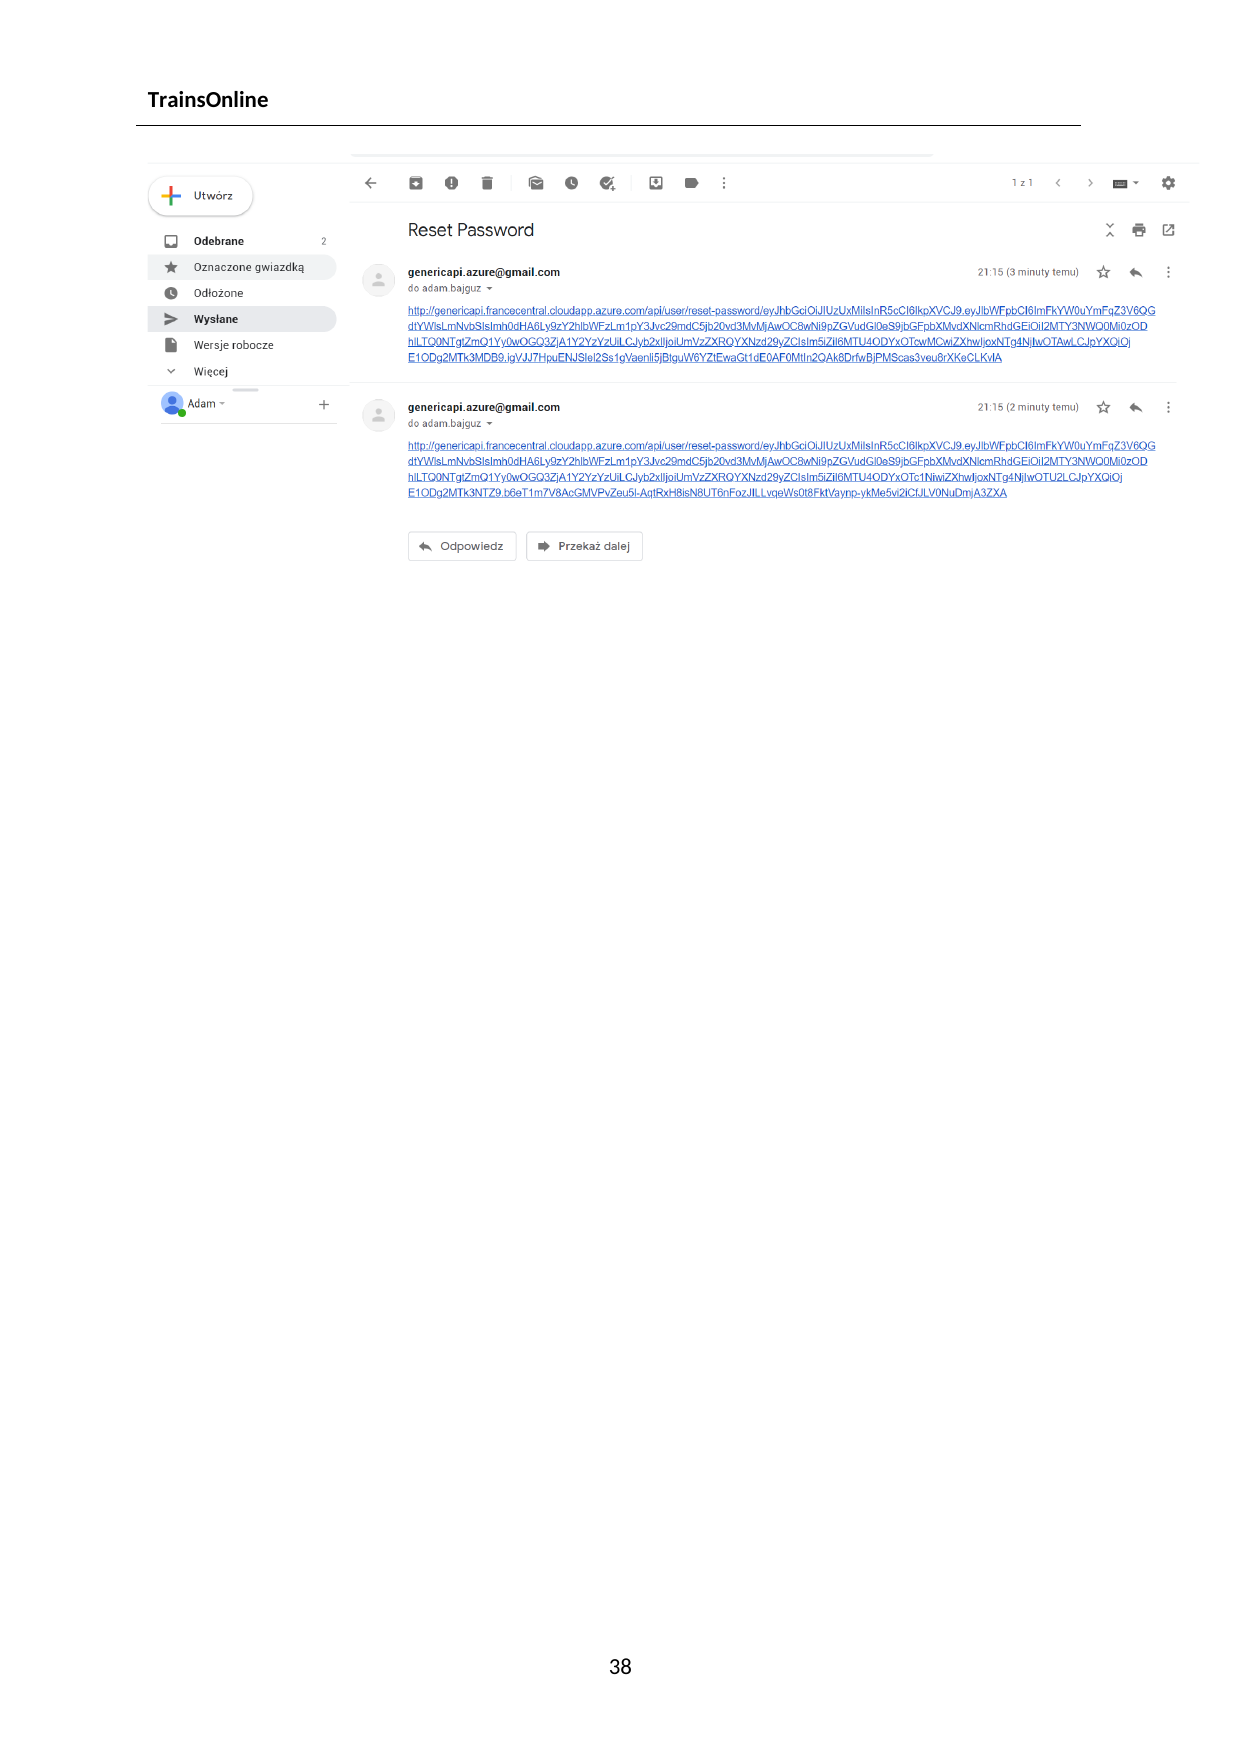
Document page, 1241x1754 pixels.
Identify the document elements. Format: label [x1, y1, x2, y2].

picture [147, 154, 1200, 566]
